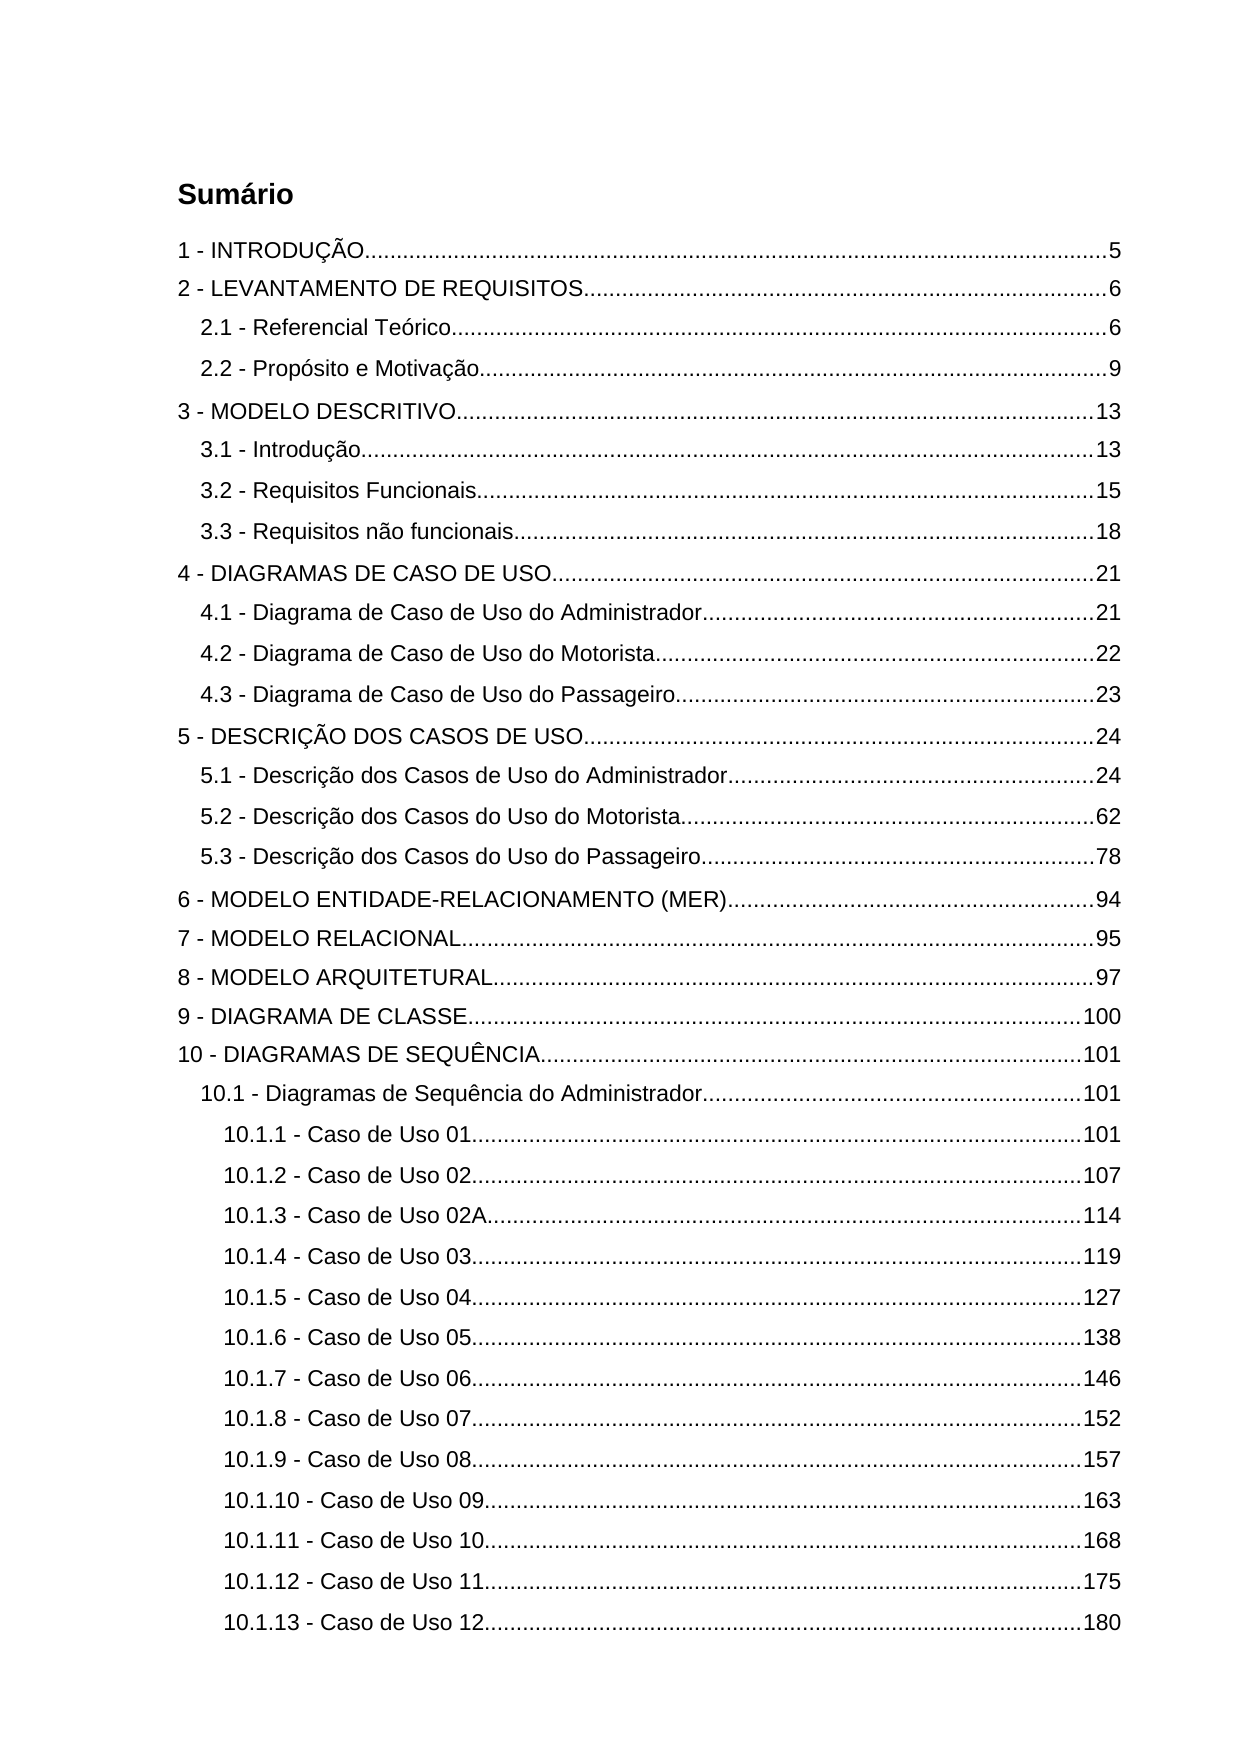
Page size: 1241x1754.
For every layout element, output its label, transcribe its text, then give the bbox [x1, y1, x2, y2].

text 5.1 - Descrição dos Casos de Uso do Administrador 24 [727, 762, 1122, 788]
text 5.3 - Descrição dos Casos do Uso do Passageiro 78 [200, 843, 1122, 870]
text 10.1.10 - Caso de Uso 09 163 [223, 1487, 1122, 1513]
text 10.1.9 - Caso de Uso 08 157 [223, 1446, 1122, 1472]
text 10.1.7 - Caso de Uso 06 146 [223, 1365, 1122, 1391]
text 10 - Diagramas de Sequência 101 [540, 1041, 1122, 1068]
text 10.1.4 - Caso de Uso 03 119 [223, 1243, 1122, 1269]
text 10.1.8 - Caso de Uso 07 152 [223, 1405, 1122, 1432]
text 2 - Levantamento de Requisitos 6 [177, 275, 1122, 302]
text 2.2 - Propósito e Motivação 9 [479, 355, 1122, 381]
text 10.1.2 - Caso de Uso 02 107 [223, 1162, 1122, 1188]
text 3.2 - Requisitos Funcionais 15 [200, 477, 1122, 503]
title Sumário [177, 177, 1122, 211]
text 4.1 - Diagrama de Caso de Uso do Administrador 21 [702, 599, 1122, 626]
text 5 - Descrição dos Casos de Uso 24 [583, 723, 1122, 749]
text 1 - Introdução 5 [177, 237, 1122, 263]
text 3 - Modelo descritivo 13 [177, 398, 1122, 424]
text 4 - Diagramas de Caso de Uso 21 [552, 560, 1122, 587]
text 2.1 - Referencial Teórico 6 [451, 314, 1122, 341]
text 10.1 - Diagramas de Sequência do Administrador 101 [200, 1080, 414, 1107]
text 6 - Modelo Entidade-Relacionamento (MER) 94 [727, 886, 1122, 912]
text 10.1.5 - Caso de Uso 04 127 [223, 1283, 1122, 1310]
text 10.1.11 - Caso de Uso 10 168 [223, 1527, 1122, 1553]
text 10.1.3 - Caso de Uso 02A 114 [223, 1202, 1122, 1228]
text 10.1 - Diagramas de Sequência do Administrador 101 [522, 1080, 1122, 1107]
text 10.1.12 - Caso de Uso 11 175 [223, 1568, 1122, 1594]
text 10.1.6 - Caso de Uso 05 138 [223, 1324, 1122, 1350]
text 5.2 - Descrição dos Casos do Uso do Motorista 62 [680, 803, 1122, 829]
text 4.3 - Diagrama de Caso de Uso do Passageiro 23 [675, 681, 1122, 707]
text 7 - Modelo Relacional 95 [461, 925, 1122, 951]
text 8 - Modelo Arquitetural 97 [493, 964, 1122, 990]
text 9 - Diagrama de Classe 100 [467, 1003, 1122, 1029]
text 3.3 - Requisitos não funcionais 18 [200, 518, 1122, 544]
text 10.1.13 - Caso de Uso 12 180 [223, 1608, 1122, 1635]
text 3.1 - Introdução 13 [200, 436, 1122, 463]
text 10.1.1 - Caso de Uso 01 101 [223, 1121, 1122, 1147]
text 4.2 - Diagrama de Caso de Uso do Motorista 22 [655, 640, 1122, 666]
